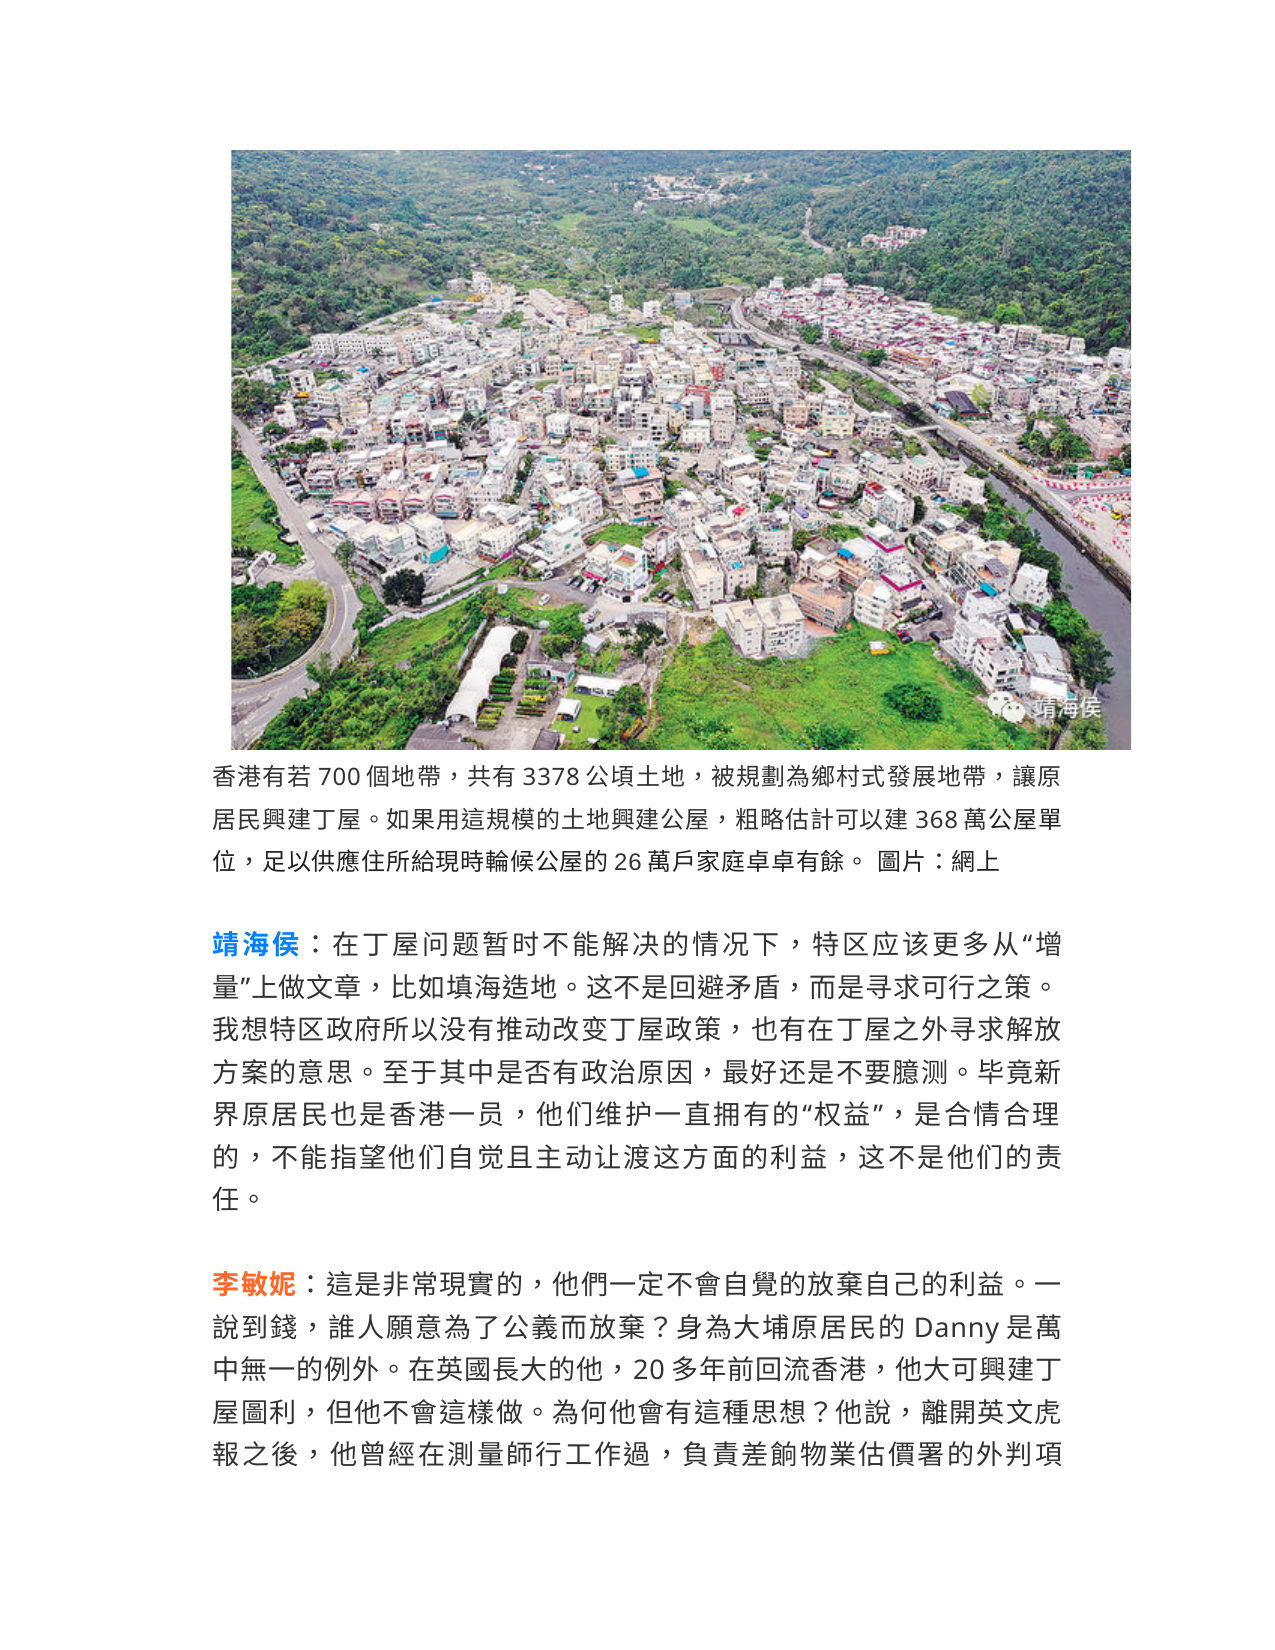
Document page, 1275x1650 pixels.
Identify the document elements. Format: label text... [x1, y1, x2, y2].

text 香港有若700個地帶，共有3378公頃土地，被規劃為鄉村式發展地帶，讓原居民興建丁屋。如果用這規模的土地興建公屋，粗略估計可以建368萬公屋單位，足以供應住所給現時輪候公屋的26萬戶家庭卓卓有餘。 圖片：網上 [212, 750, 1062, 877]
picture [231, 150, 1132, 750]
text 靖海侯：在丁屋问题暂时不能解决的情况下，特区应该更多从“增量”上做文章，比如填海造地。这不是回避矛盾，而是寻求可行之策。我想特区政府所以没有推动改变丁屋政策，也有在丁屋之外寻求解放方案的意思。至于其中是否有政治原因，最好还是不要臆测。毕竟新界原居民也是香港一员，他们维护一直拥有的“权益”，是合情合理的，不能指望他们自觉且主动让渡这方面的利益，这不是他们的责任。 [212, 920, 1062, 1217]
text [212, 1260, 1062, 1472]
